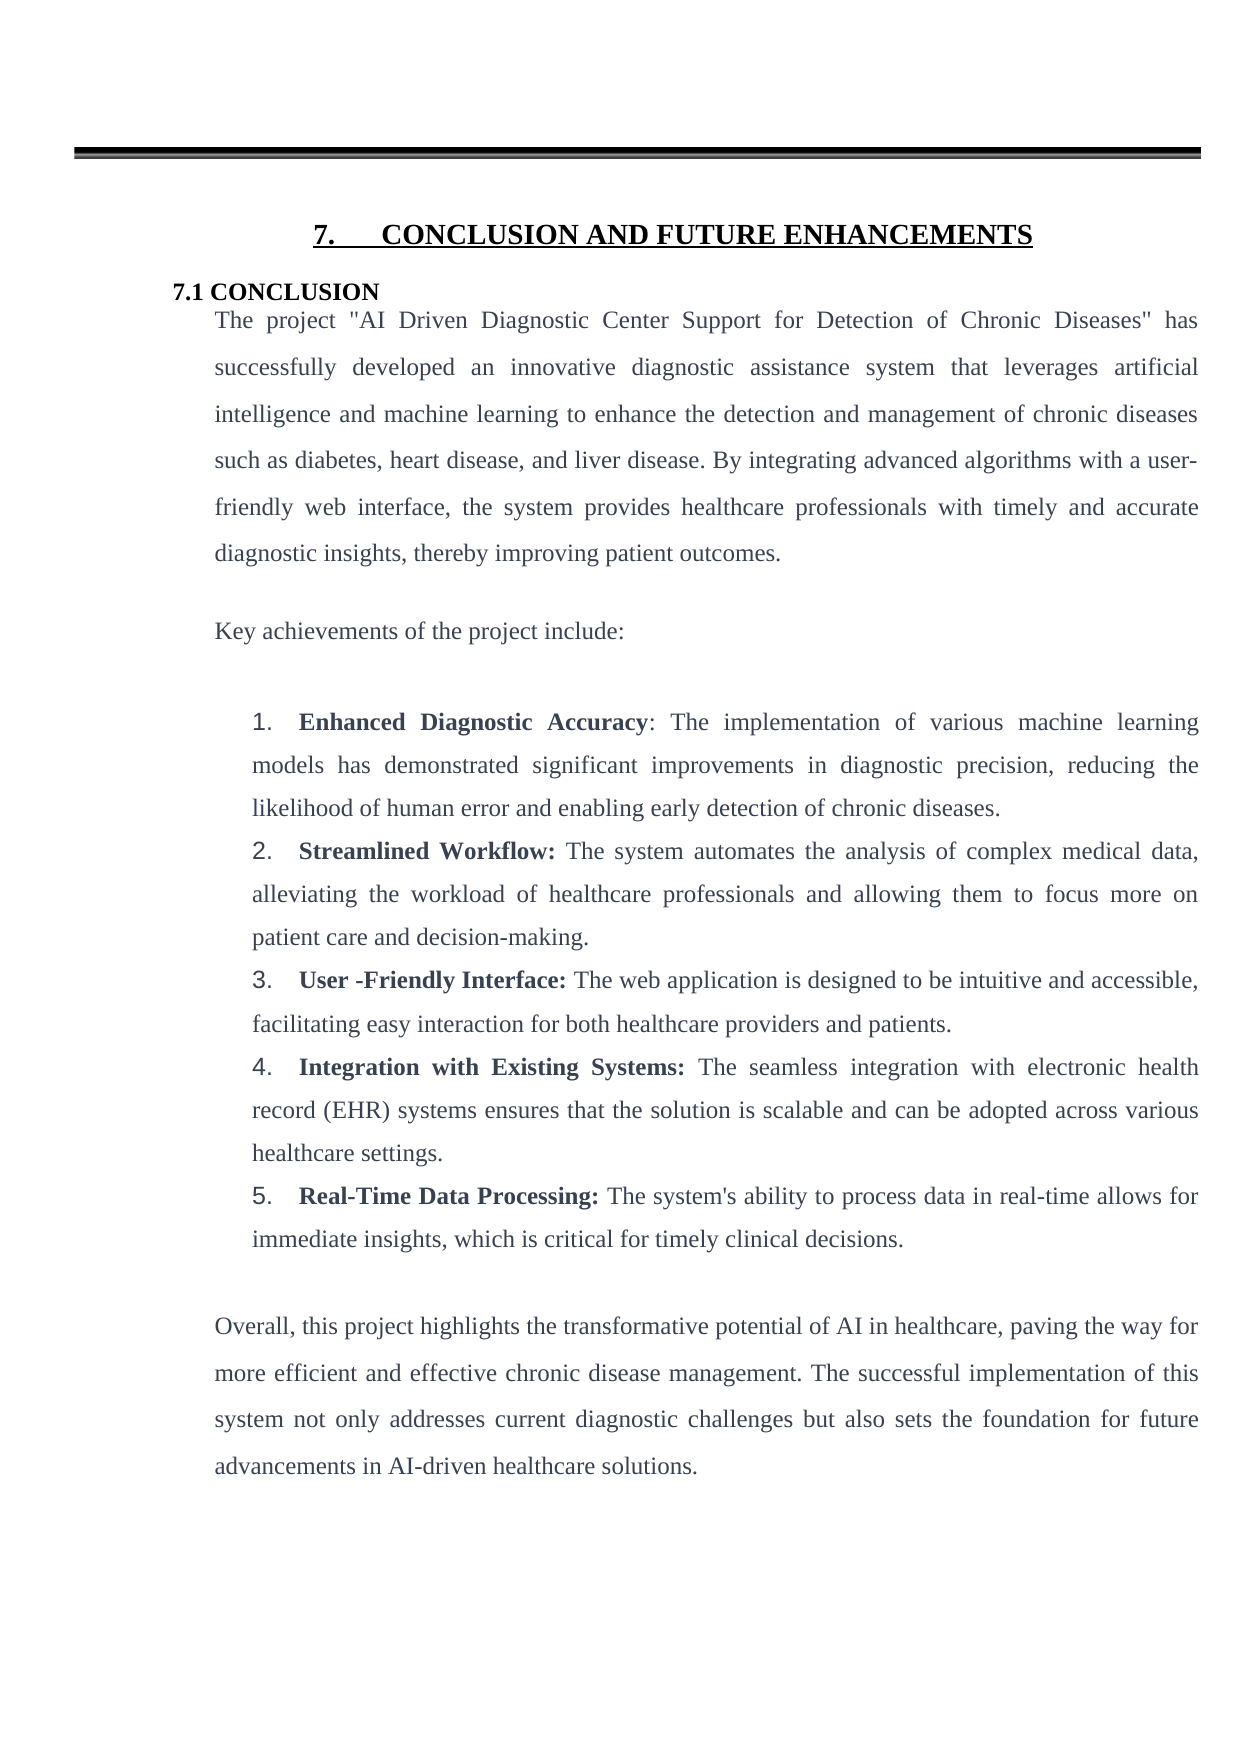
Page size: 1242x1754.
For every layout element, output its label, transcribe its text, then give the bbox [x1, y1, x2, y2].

list User -Friendly Interface: The web application is designed to be intuitive and accessible, facilitating easy interaction for both healthcare providers and patients. [252, 966, 1200, 1037]
list Streamlined Workflow: The system automates the analysis of complex medical data, alleviating the workload of healthcare professionals and allowing them to focus more on patient care and decision-making. [252, 836, 1200, 951]
picture [74, 147, 1201, 159]
text Key achievements of the project include: [214, 616, 1200, 645]
subtitle CONCLUSION [172, 277, 1212, 306]
text Overall, this project highlights the transformative potential of AI in healthcare, paving the way for more efficient and effective chronic disease management. The successful implementation of this system not only addresses current diagnostic challenges but also sets the foundation for future advancements in AI-driven healthcare solutions. [214, 1311, 1200, 1480]
list Integration with Existing Systems: The seamless integration with electronic health record (EHR) systems ensures that the solution is scalable and can be adopted across various healthcare settings. [252, 1052, 1200, 1167]
subtitle ​CONCLUSION AND FUTURE ENHANCEMENTS [313, 217, 1212, 251]
list Real-Time Data Processing: The system's ability to process data in real-time allows for immediate insights, which is critical for timely clinical decisions. [252, 1181, 1200, 1253]
text The project "AI Driven Diagnostic Center Support for Detection of Chronic Diseases" has successfully developed an innovative diagnostic assistance system that leverages artificial intelligence and machine learning to enhance the detection and management of chronic diseases such as diabetes, heart disease, and liver disease. By integrating advanced algorithms with a user-friendly web interface, the system provides healthcare professionals with timely and accurate diagnostic insights, thereby improving patient outcomes. [214, 306, 1200, 567]
list Enhanced Diagnostic Accuracy: The implementation of various machine learning models has demonstrated significant improvements in diagnostic precision, reducing the likelihood of human error and enabling early detection of chronic diseases. [252, 707, 1200, 822]
